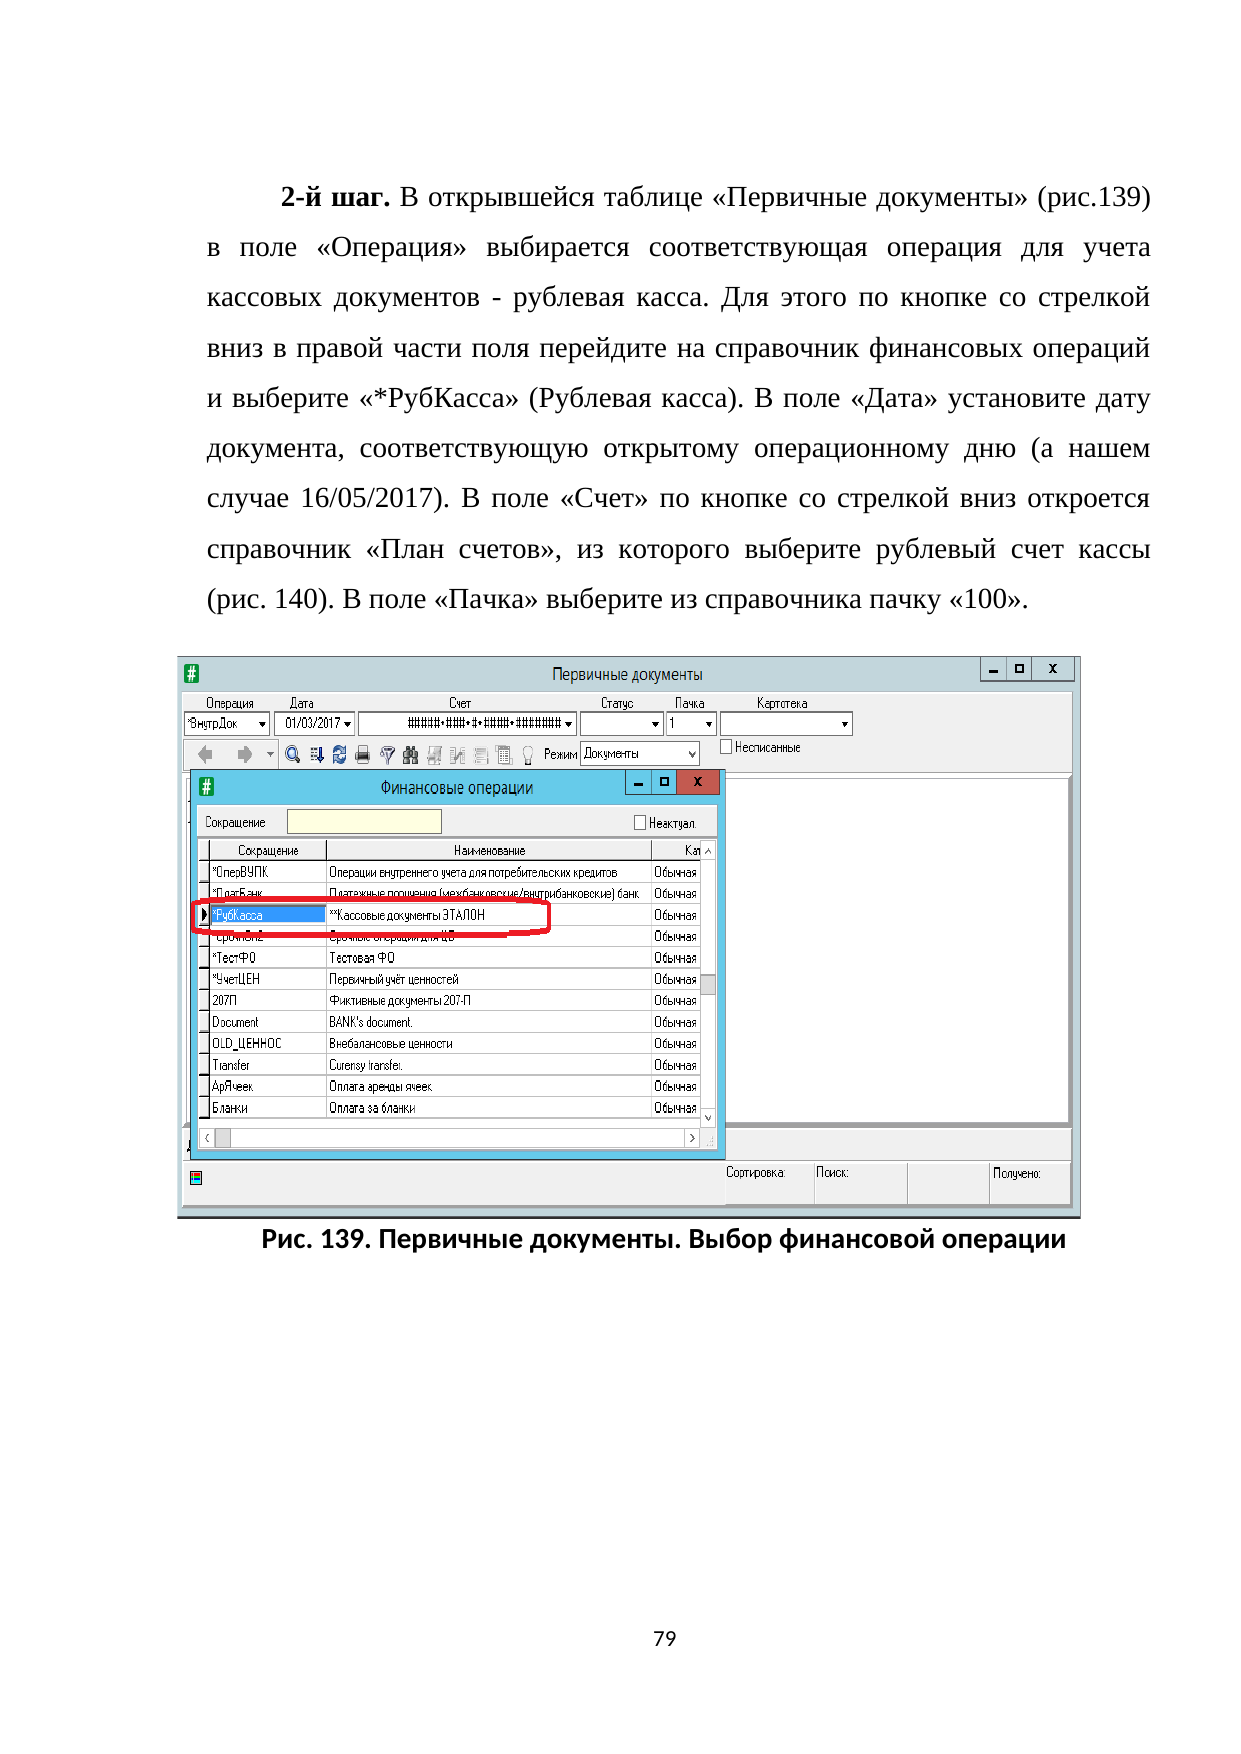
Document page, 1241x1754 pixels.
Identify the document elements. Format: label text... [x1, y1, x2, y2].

text 2-й шаг. В открывшейся таблице «Первичные документы» (рис.139) в поле «Операция» выбирается соответствующая операция для учета кассовых документов - рублевая касса. Для этого по кнопке со стрелкой вниз в правой части поля перейдите на справочник финансовых операций и выберите «*РубКасса» (Рублевая касса). В поле «Дата» установите дату документа, соответствующую открытому операционному дню (а нашем случае 16/05/2017). В поле «Счет» по кнопке со стрелкой вниз откроется справочник «План счетов», из которого выберите рублевый счет кассы (рис. 140). В поле «Пачка» выберите из справочника пачку «100». [207, 179, 1152, 615]
picture [177, 656, 1081, 1219]
text Рис. 139. Первичные документы. Выбор финансовой операции [177, 1220, 1152, 1256]
